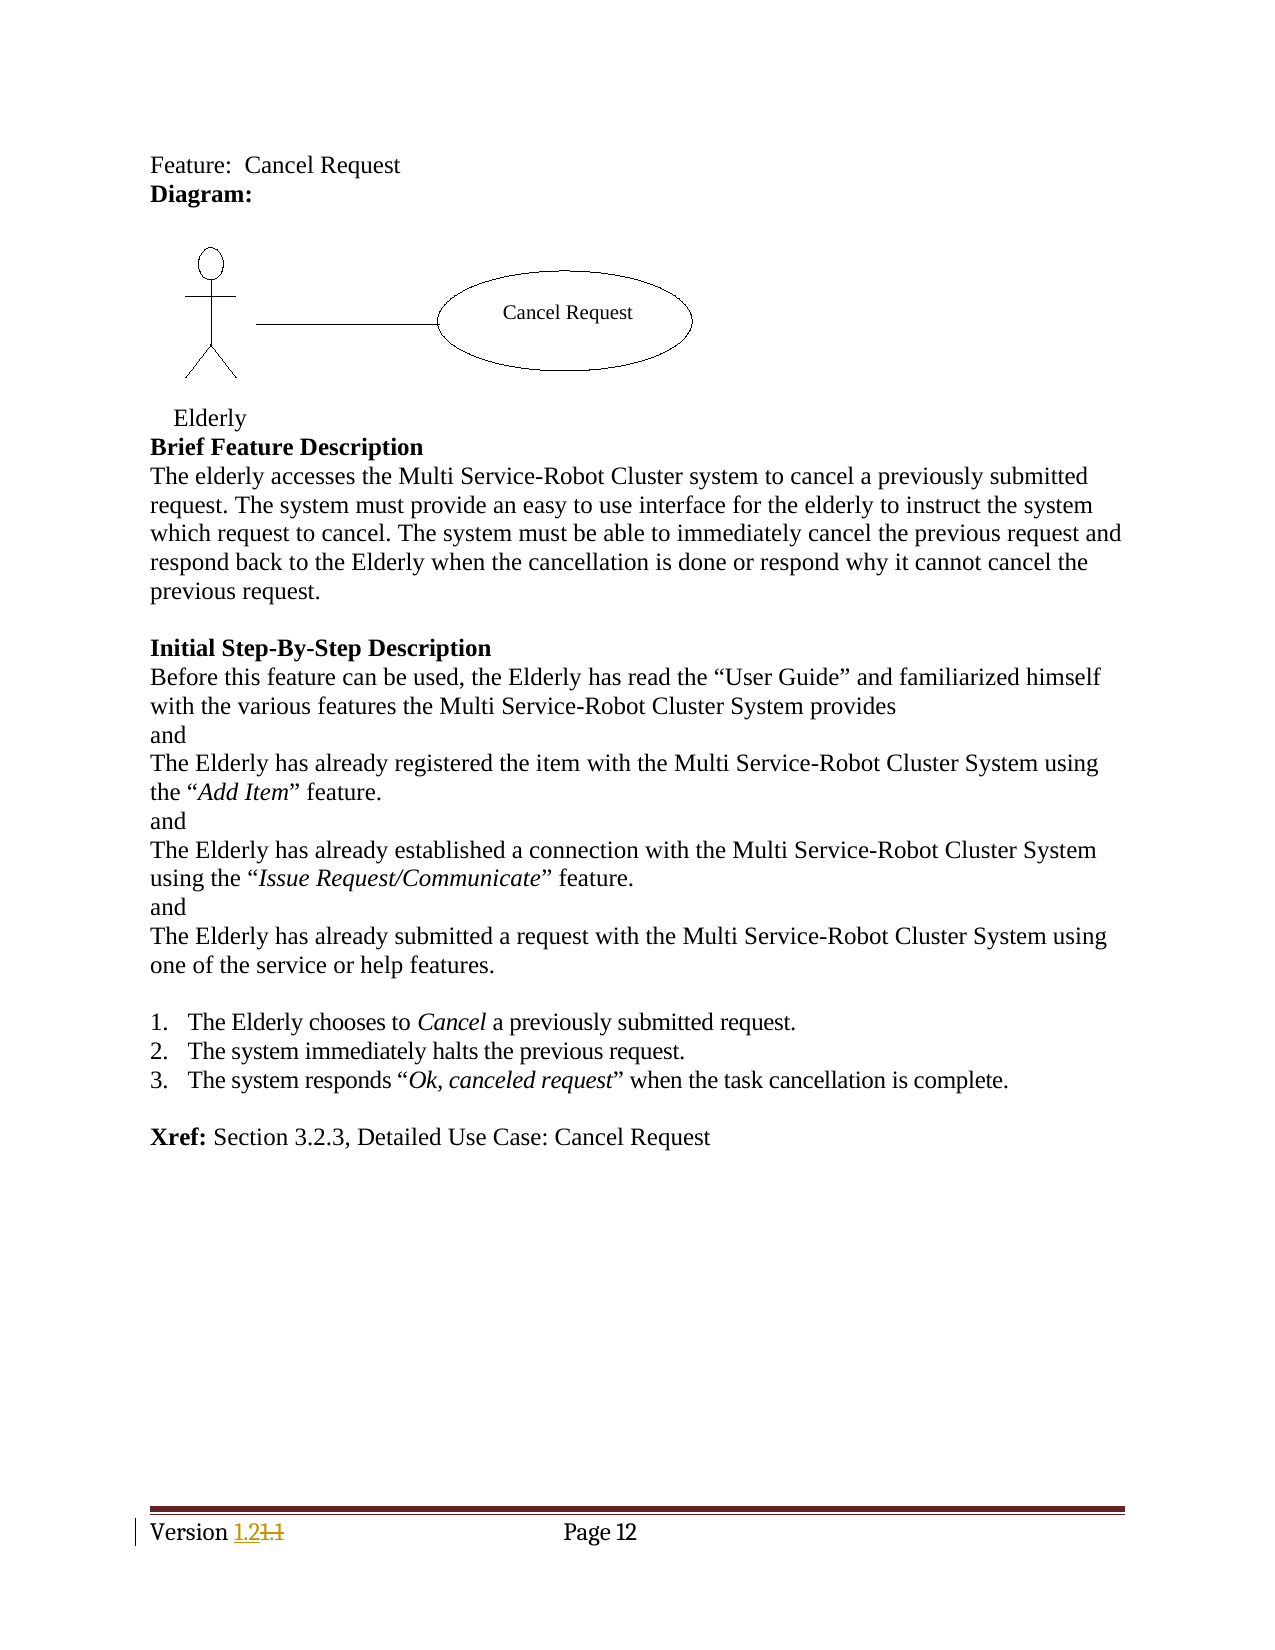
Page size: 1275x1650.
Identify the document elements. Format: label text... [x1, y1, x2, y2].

list The system responds “Ok, canceled request” when the task cancellation is complete. [150, 1065, 1125, 1093]
text The elderly accesses the Multi Service-Robot Cluster system to cancel a previously submitted request. The system must provide an easy to use interface for the elderly to instruct the system which request to cancel. The system must be able to immediately cancel the previous request and respond back to the Elderly when the cancellation is done or respond why it cannot cancel the previous request. [150, 461, 1125, 605]
text Initial Step-By-Step Description [150, 633, 1125, 662]
text Before this feature can be used, the Elderly has read the “User Guide” and familiarized himself with the various features the Multi Service-Robot Cluster System provides [150, 662, 1125, 720]
text and [150, 720, 1125, 748]
text The Elderly has already submitted a request with the Multi Service-Robot Cluster System using one of the service or help features. [150, 921, 1125, 978]
text The Elderly has already registered the item with the Multi Service-Robot Cluster System using the “Add Item” feature. [150, 748, 1125, 806]
text The Elderly has already established a connection with the Multi Service-Robot Cluster System using the “Issue Request/Communicate” feature. [150, 835, 1125, 892]
list The Elderly chooses to Cancel a previously submitted request. [150, 1007, 1125, 1036]
text and [150, 892, 1125, 921]
subtitle Feature: Cancel Request [150, 150, 1117, 179]
text and [150, 806, 1125, 835]
text Xref: Section 3.2.3, Detailed Use Case: Cancel Request [150, 1122, 1125, 1151]
text Diagram: [150, 179, 1125, 207]
text Brief Feature Description [150, 236, 1125, 461]
list The system immediately halts the previous request. [150, 1036, 1125, 1065]
